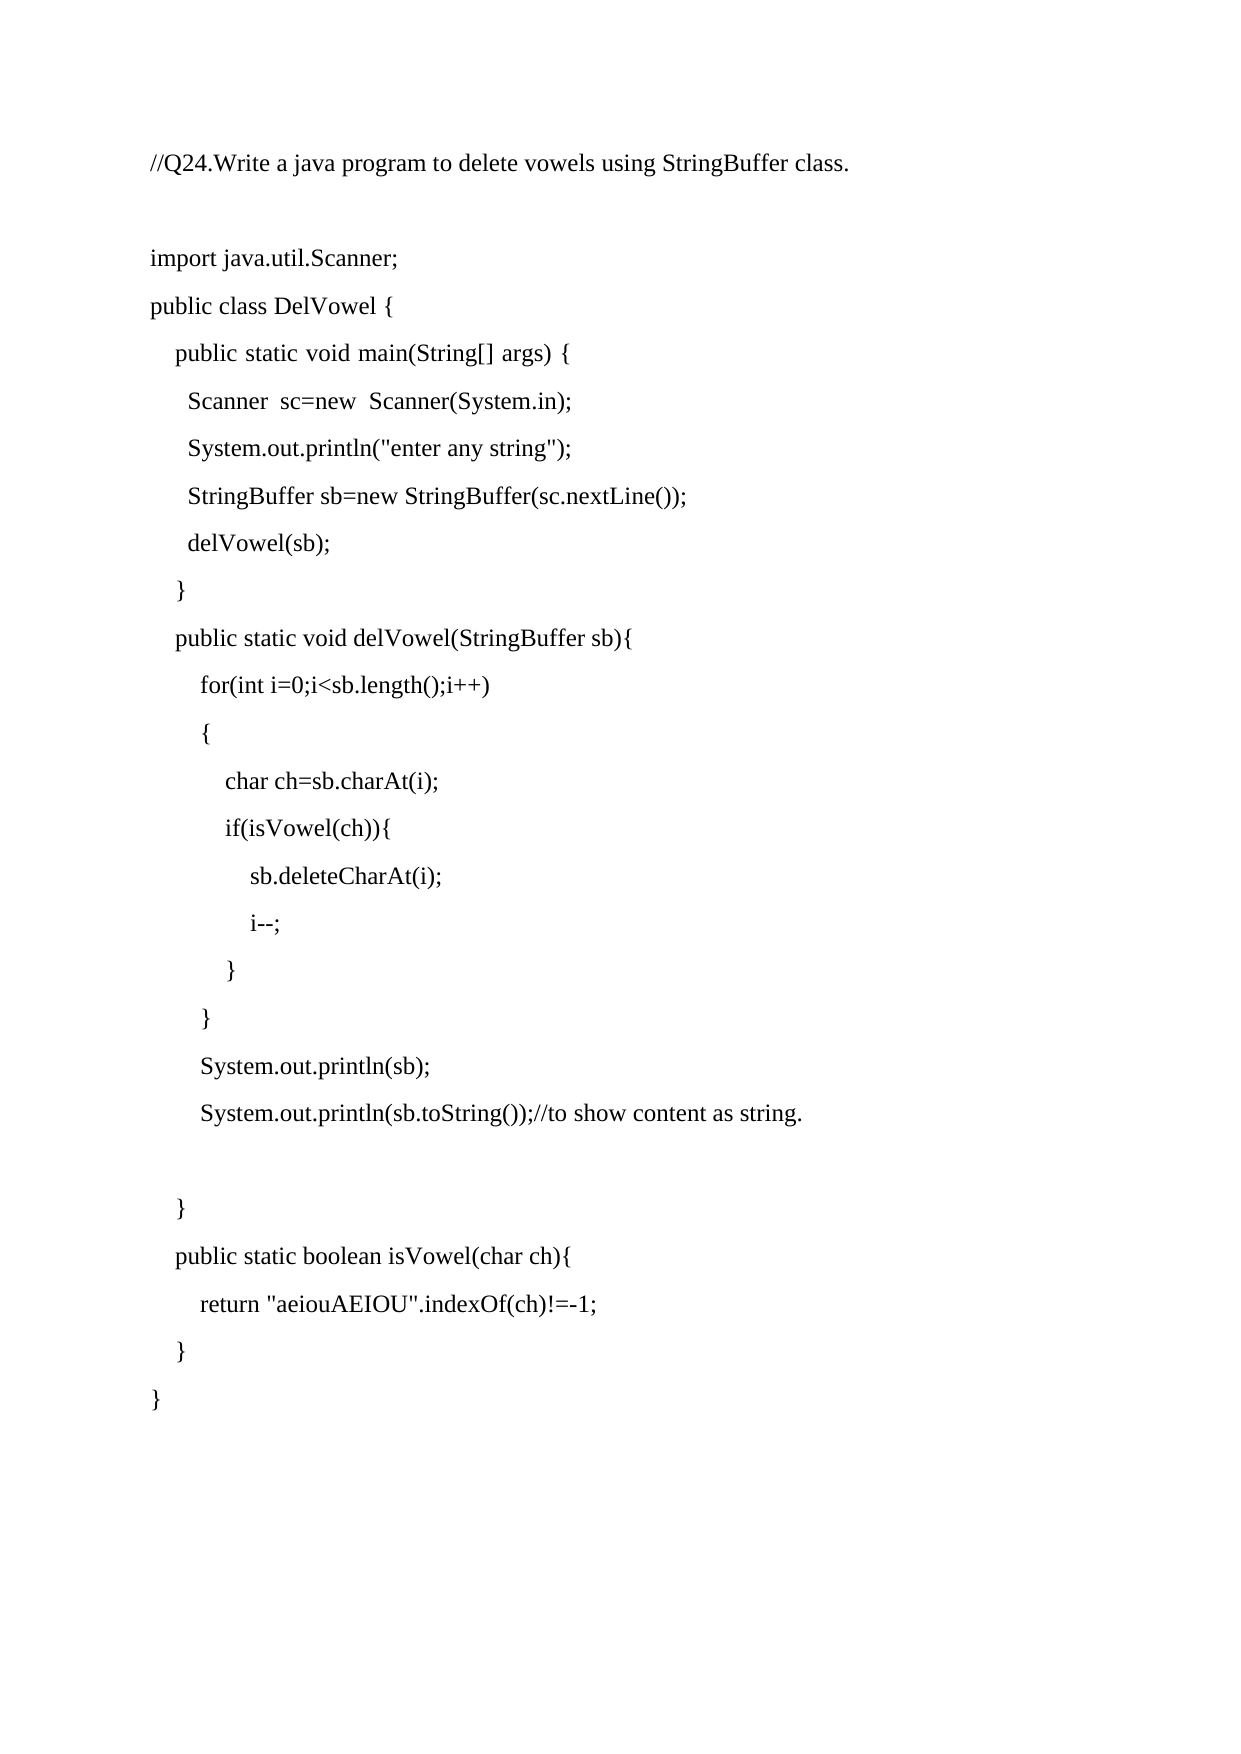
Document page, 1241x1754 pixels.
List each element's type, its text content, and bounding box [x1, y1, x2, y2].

text } [150, 1384, 1111, 1413]
text public static boolean isVowel(char ch){ return "aeiouAEIOU".indexOf(ch)!=-1; [175, 1241, 597, 1317]
text } [175, 1193, 1111, 1222]
text } [175, 1336, 1111, 1365]
text System.out.println(sb); System.out.println(sb.toString());//to show content as string. [200, 1051, 803, 1127]
text import java.util.Scanner; public class DelVowel { [150, 243, 398, 319]
text public static void delVowel(StringBuffer sb){ for(int i=0;i<sb.length();i++) [175, 623, 636, 699]
text } [200, 1003, 1111, 1032]
text StringBuffer sb=new StringBuffer(sc.nextLine()); delVowel(sb); [187, 481, 687, 557]
text { [200, 718, 1111, 747]
text } [225, 956, 1111, 984]
text } [175, 576, 1111, 604]
text sb.deleteCharAt(i); i--; [250, 861, 442, 937]
text public static void main(String[] args) { Scanner sc=new Scanner(System.in); System.out.println("enter any string"); [175, 338, 572, 462]
text char ch=sb.charAt(i); if(isVowel(ch)){ [225, 766, 441, 842]
text //Q24.Write a java program to delete vowels using StringBuffer class. [150, 148, 1111, 177]
